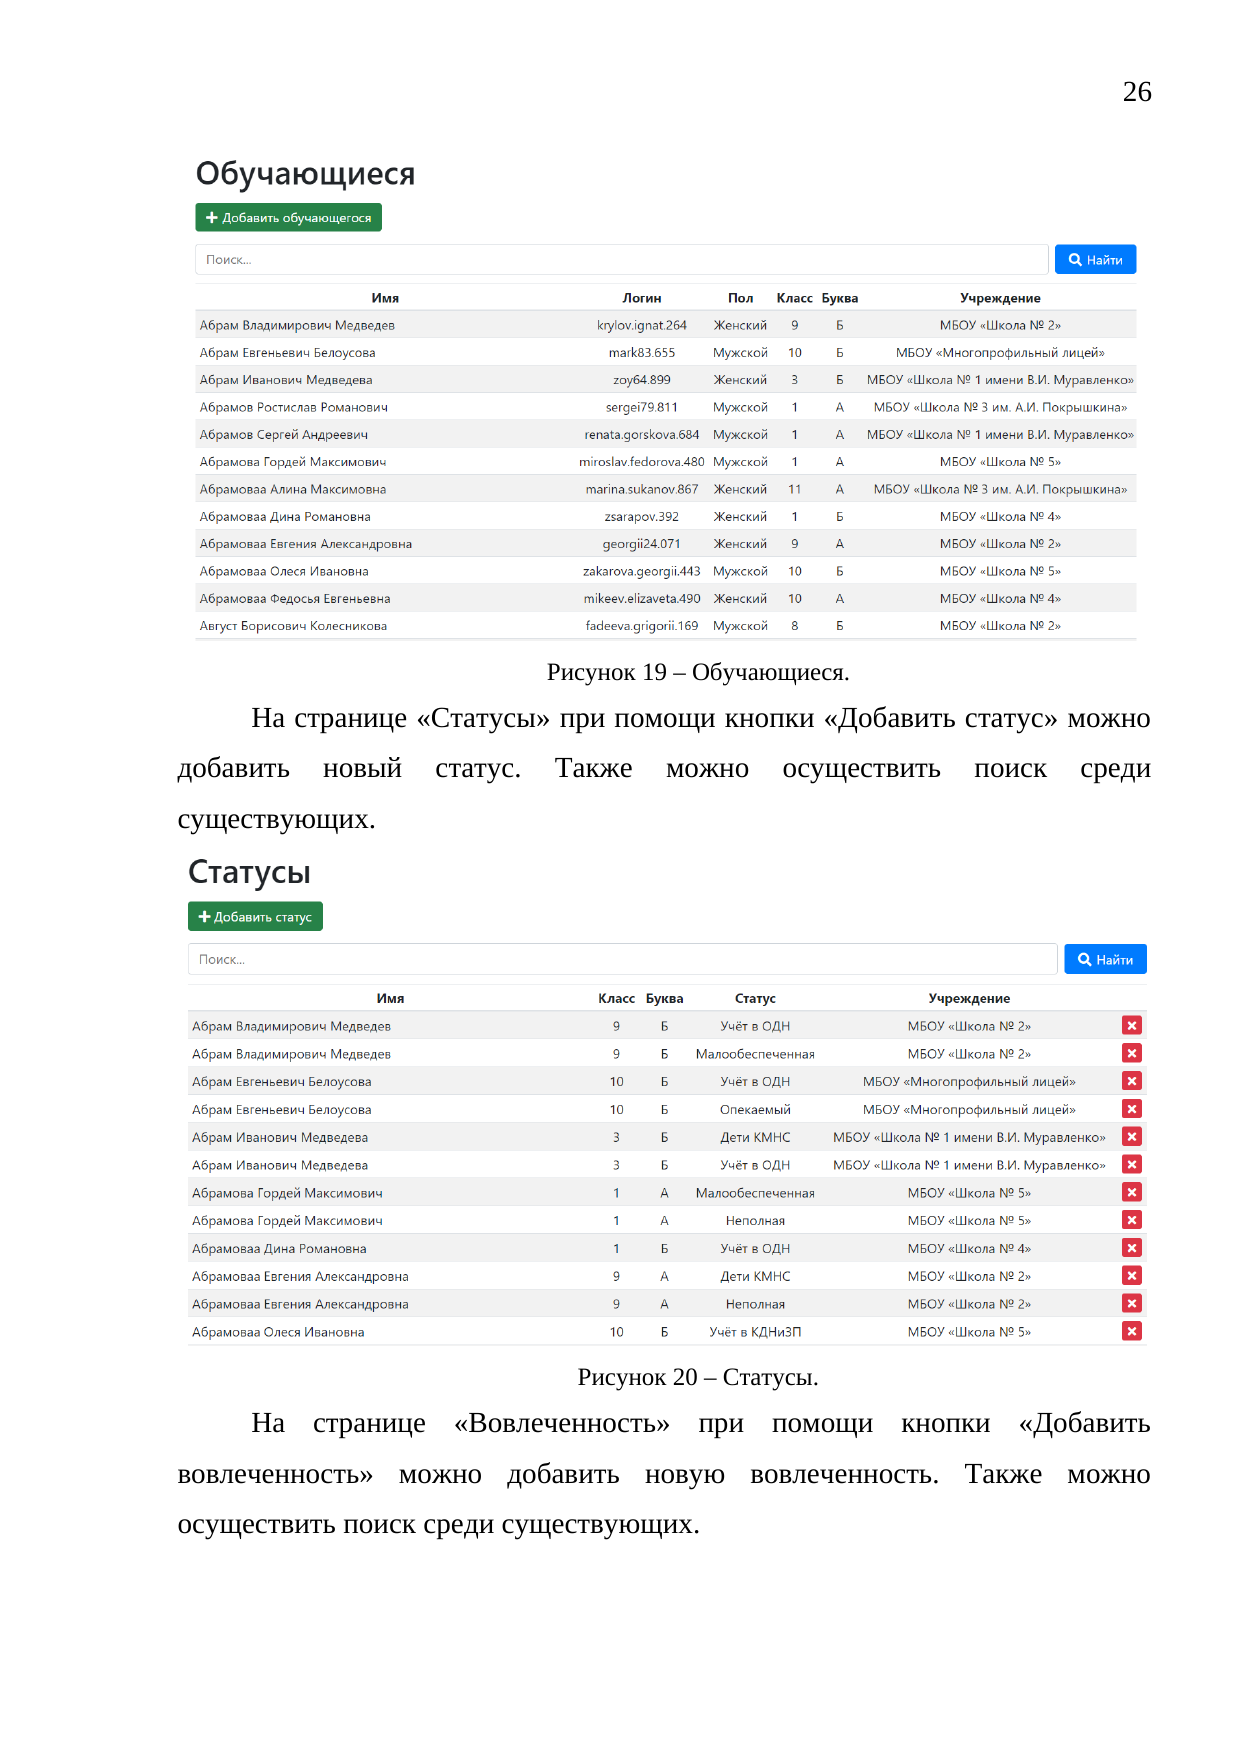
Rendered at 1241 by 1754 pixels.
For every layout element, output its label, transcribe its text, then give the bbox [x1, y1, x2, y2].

text Рисунок 19 – Обучающиеся. [177, 657, 1145, 686]
text На странице «Статусы» при помощи кнопки «Добавить статус» можно добавить новый статус. Также можно осуществить поиск среди существующих. [177, 700, 1152, 834]
text На странице «Вовлеченность» при помощи кнопки «Добавить вовлеченность» можно добавить новую вовлеченность. Также можно осуществить поиск среди существующих. [177, 1406, 1152, 1540]
picture [177, 851, 1152, 1346]
text Рисунок 20 – Статусы. [177, 1362, 1145, 1391]
picture [177, 140, 1140, 641]
